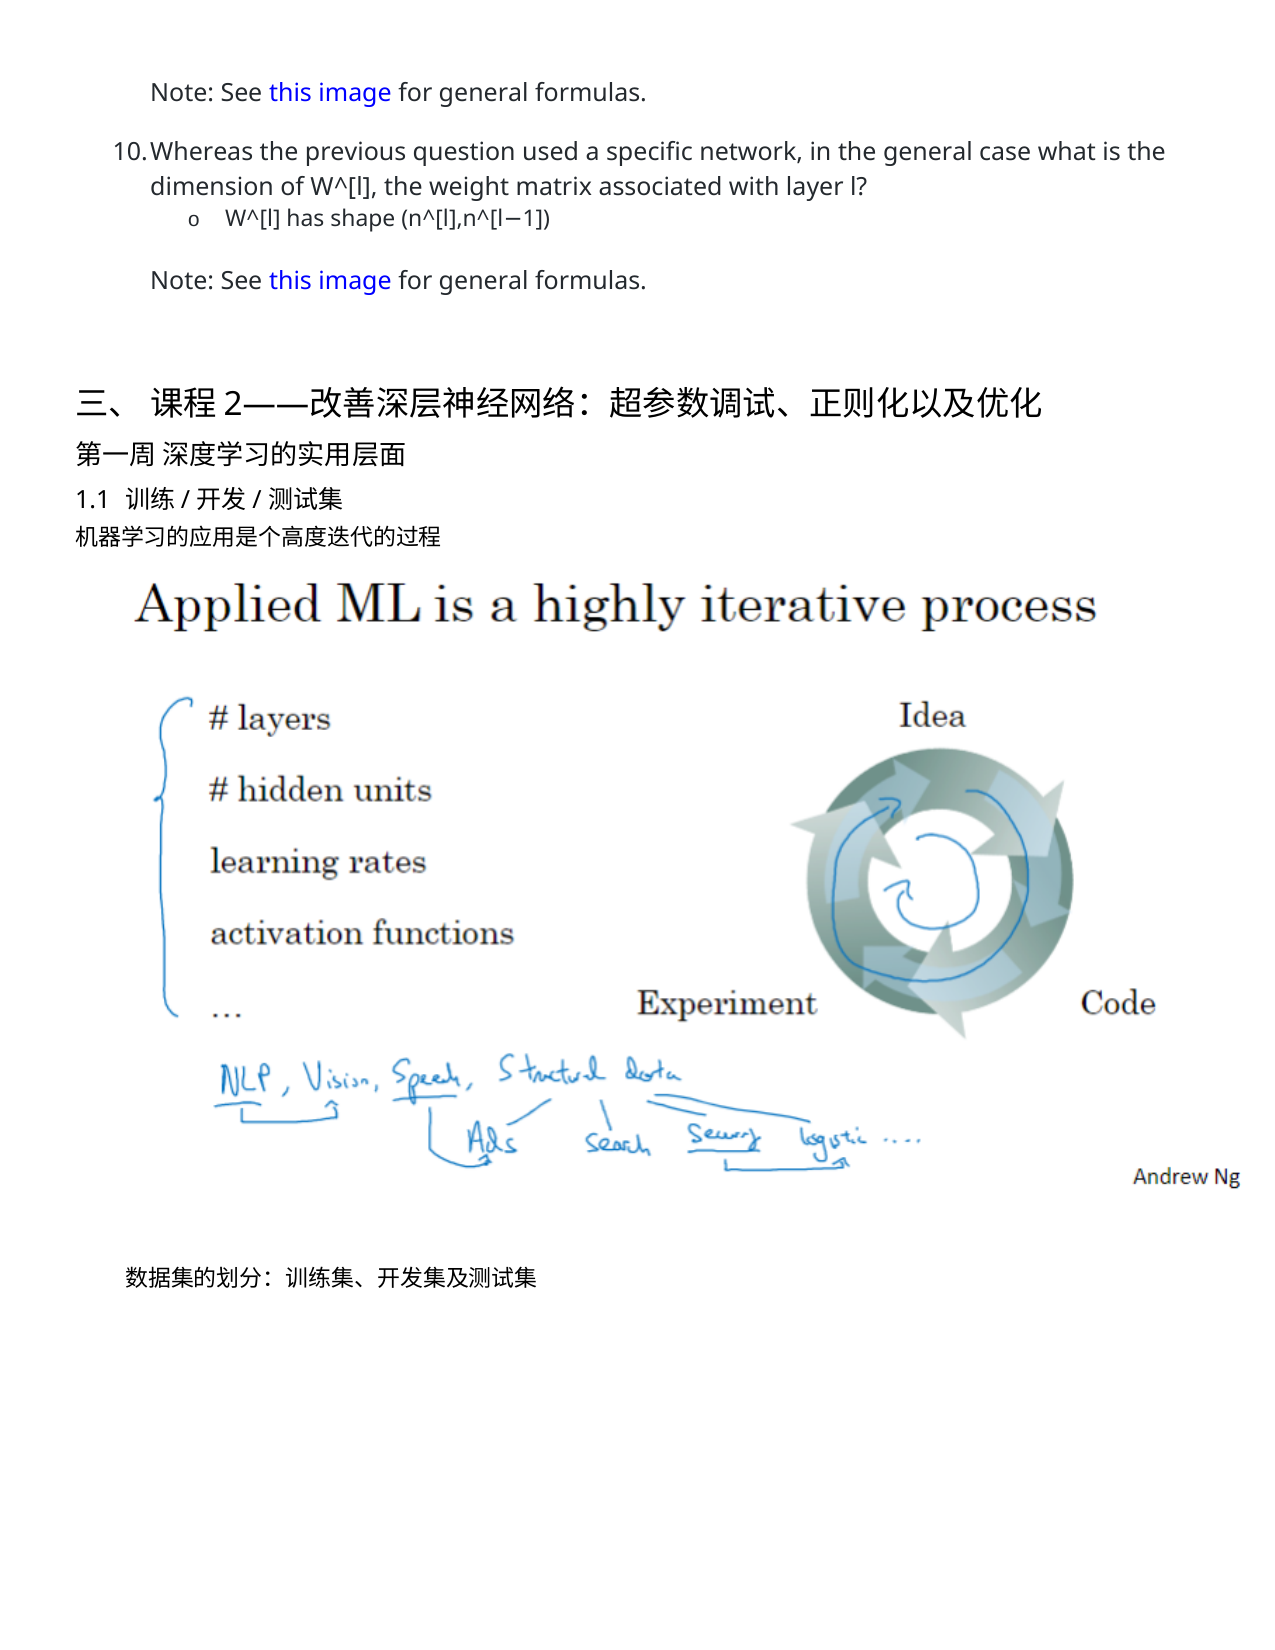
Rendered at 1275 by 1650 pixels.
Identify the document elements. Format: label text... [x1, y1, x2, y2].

list W^[l] has shape (n^[l],n^[l−1]) [187, 202, 1200, 233]
subtitle 第一周 深度学习的实用层面 [75, 433, 1200, 473]
text Note: See this image for general formulas. [150, 75, 1200, 109]
list 数据集的划分：训练集、开发集及测试集 [125, 1259, 1200, 1293]
subtitle 课程2——改善深层神经网络：超参数调试、正则化以及优化 [75, 377, 1200, 425]
text Note: See this image for general formulas. [150, 263, 1200, 297]
text 机器学习的应用是个高度迭代的过程 [75, 519, 1200, 552]
subtitle 训练 / 开发 / 测试集 [75, 480, 1200, 516]
picture [125, 571, 1250, 1194]
list Whereas the previous question used a specific network, in the general case what is the dimension of W^[l], the weight matrix associated with layer l? [112, 134, 1200, 202]
